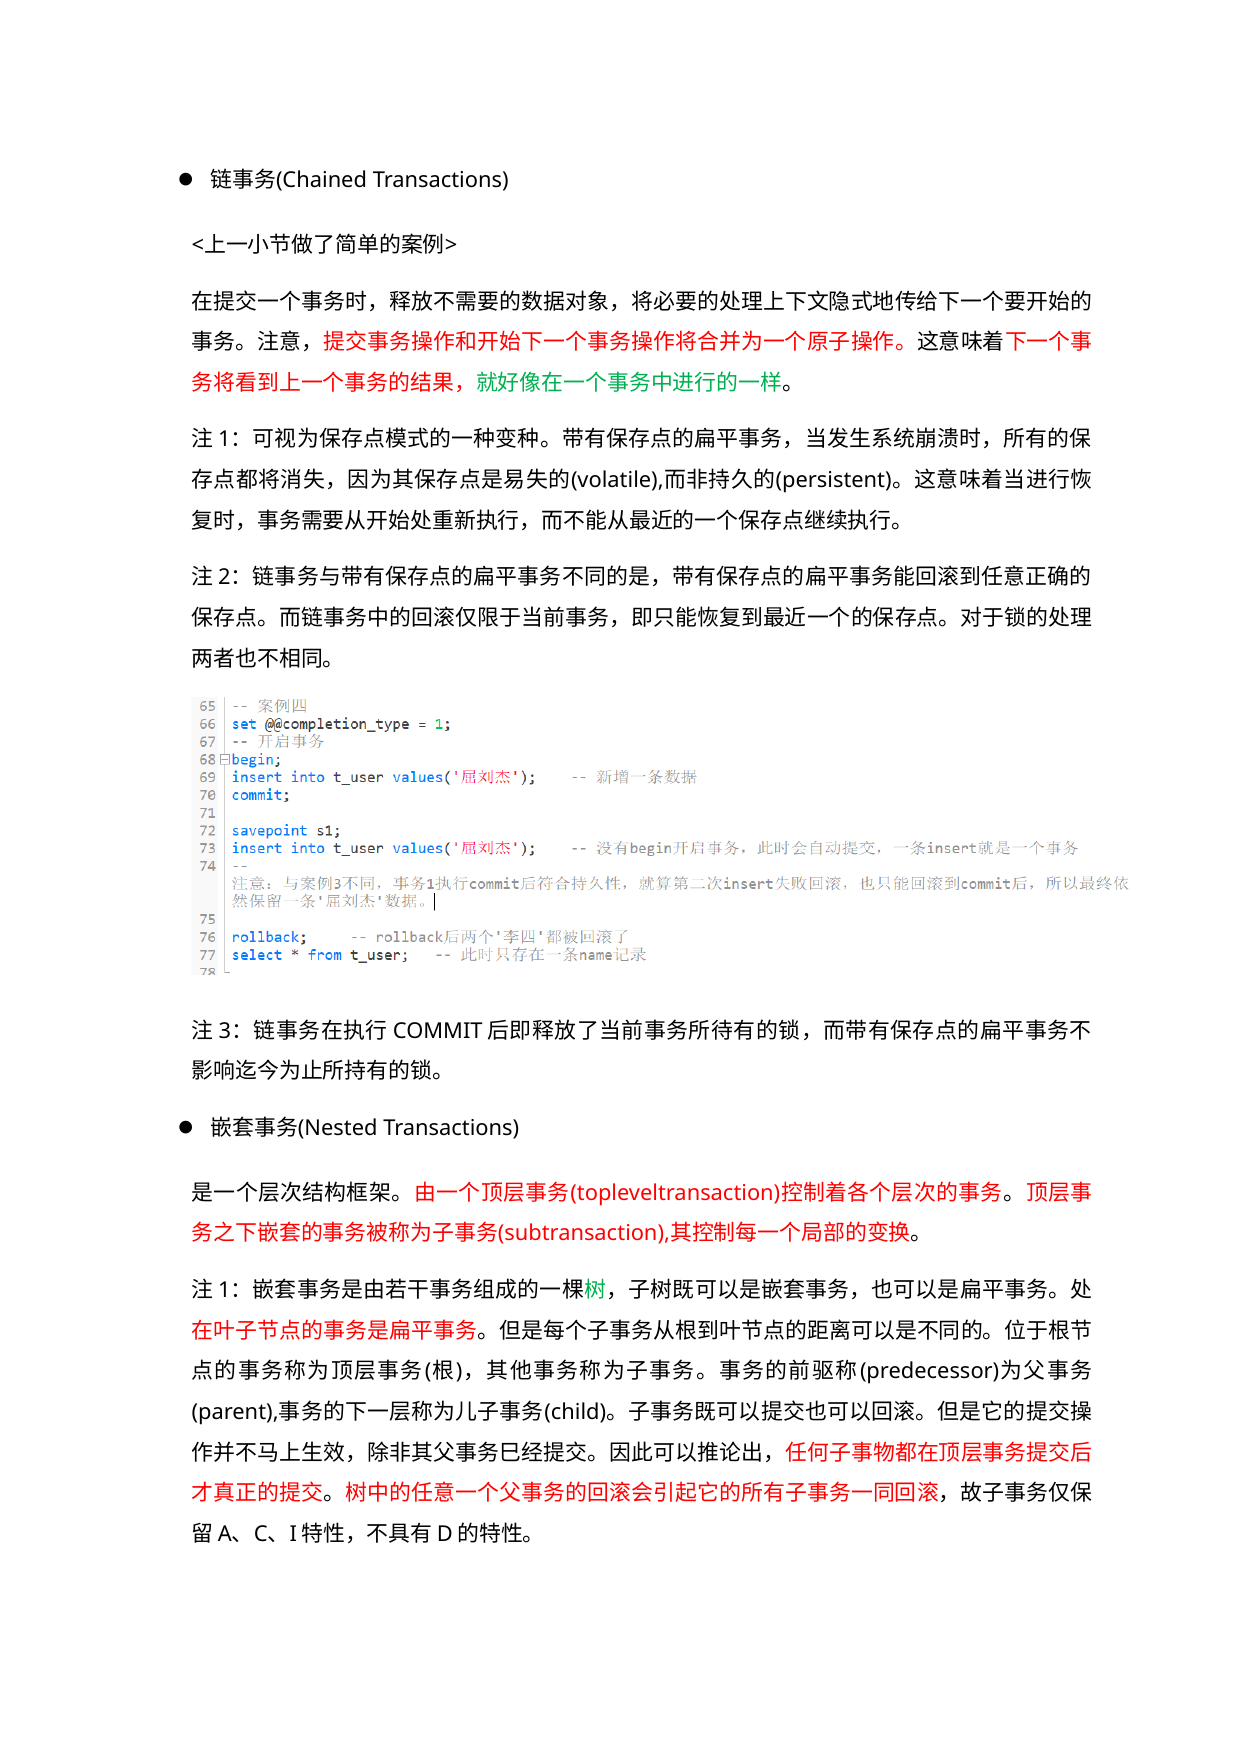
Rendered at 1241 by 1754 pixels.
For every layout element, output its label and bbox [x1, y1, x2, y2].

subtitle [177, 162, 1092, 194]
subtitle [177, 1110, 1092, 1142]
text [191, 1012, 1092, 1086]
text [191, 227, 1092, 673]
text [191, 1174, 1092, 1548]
picture [191, 697, 1137, 975]
